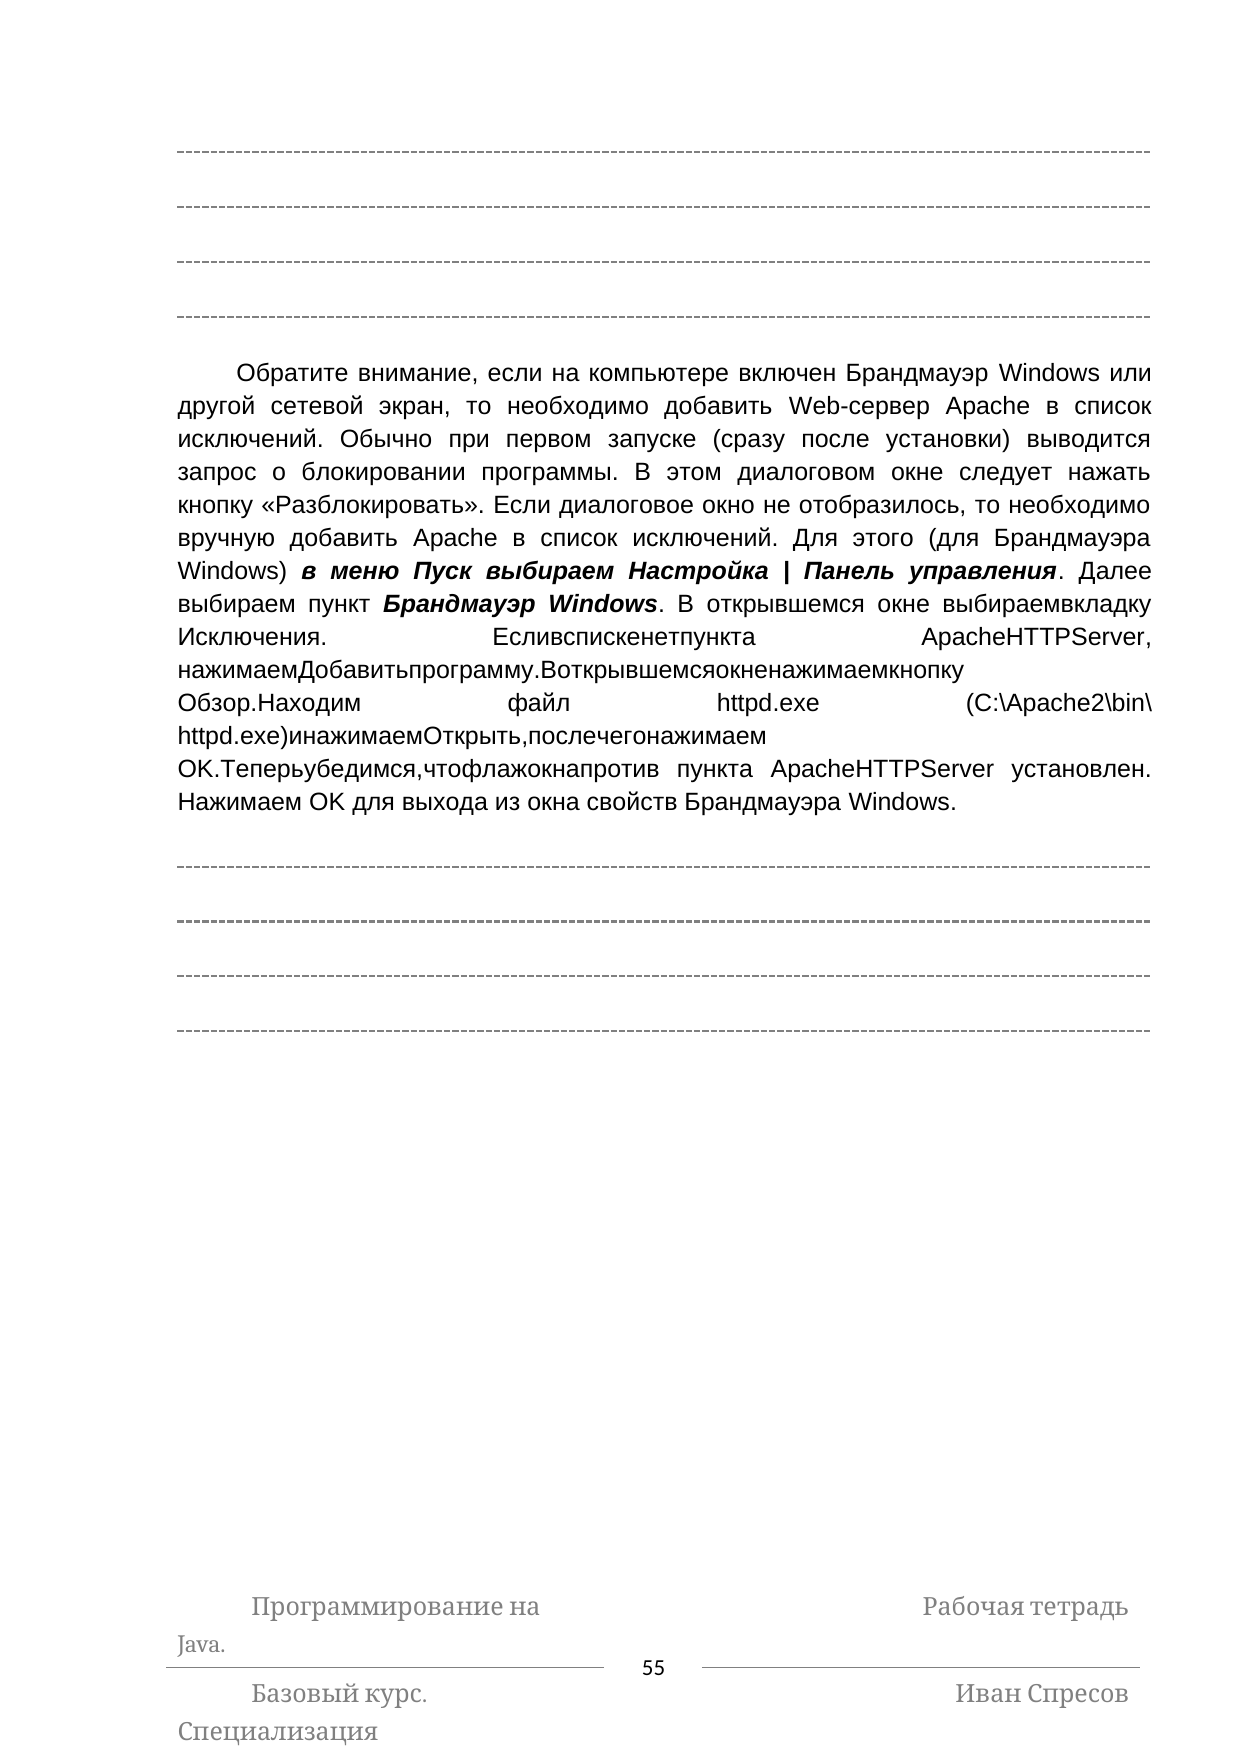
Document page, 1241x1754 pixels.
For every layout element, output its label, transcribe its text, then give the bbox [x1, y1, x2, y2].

table_cell [177, 920, 1152, 975]
table_header [177, 866, 1152, 920]
table_header [177, 151, 1152, 206]
table_cell [177, 206, 1152, 261]
table_cell [177, 975, 1152, 1030]
text Обратите внимание, если на компьютере включен Брандмауэр Windows или другой сетевой экран, то необходимо добавить Web-сервер Apache в список исключений. Обычно при первом запуске (сразу после установки) выводится запрос о блокировании программы. В этом диалоговом окне следует нажать кнопку «Разблокировать». Если диалоговое окно не отобразилось, то необходимо вручную добавить Apache в список исключений. Для этого (для Брандмауэра Windows) в меню Пуск выбираем Настройка | Панель управления. Далее выбираем пункт Брандмауэр Windows. В открывшемся окне выбираемвкладку Исключения. Есливспискенетпункта ApacheHTTPServer, нажимаемДобавитьпрограмму.Воткрывшемсяокненажимаемкнопку Обзор.Находим файл httpd.exe (C:\Apache2\bin\httpd.exe)инажимаемОткрыть,послечегонажимаем OK.Теперьубедимся,чтофлажокнапротив пункта ApacheHTTPServer установлен. Нажимаем OK для выхода из окна свойств Брандмауэра Windows. [177, 358, 1152, 816]
table_cell [177, 261, 1152, 316]
